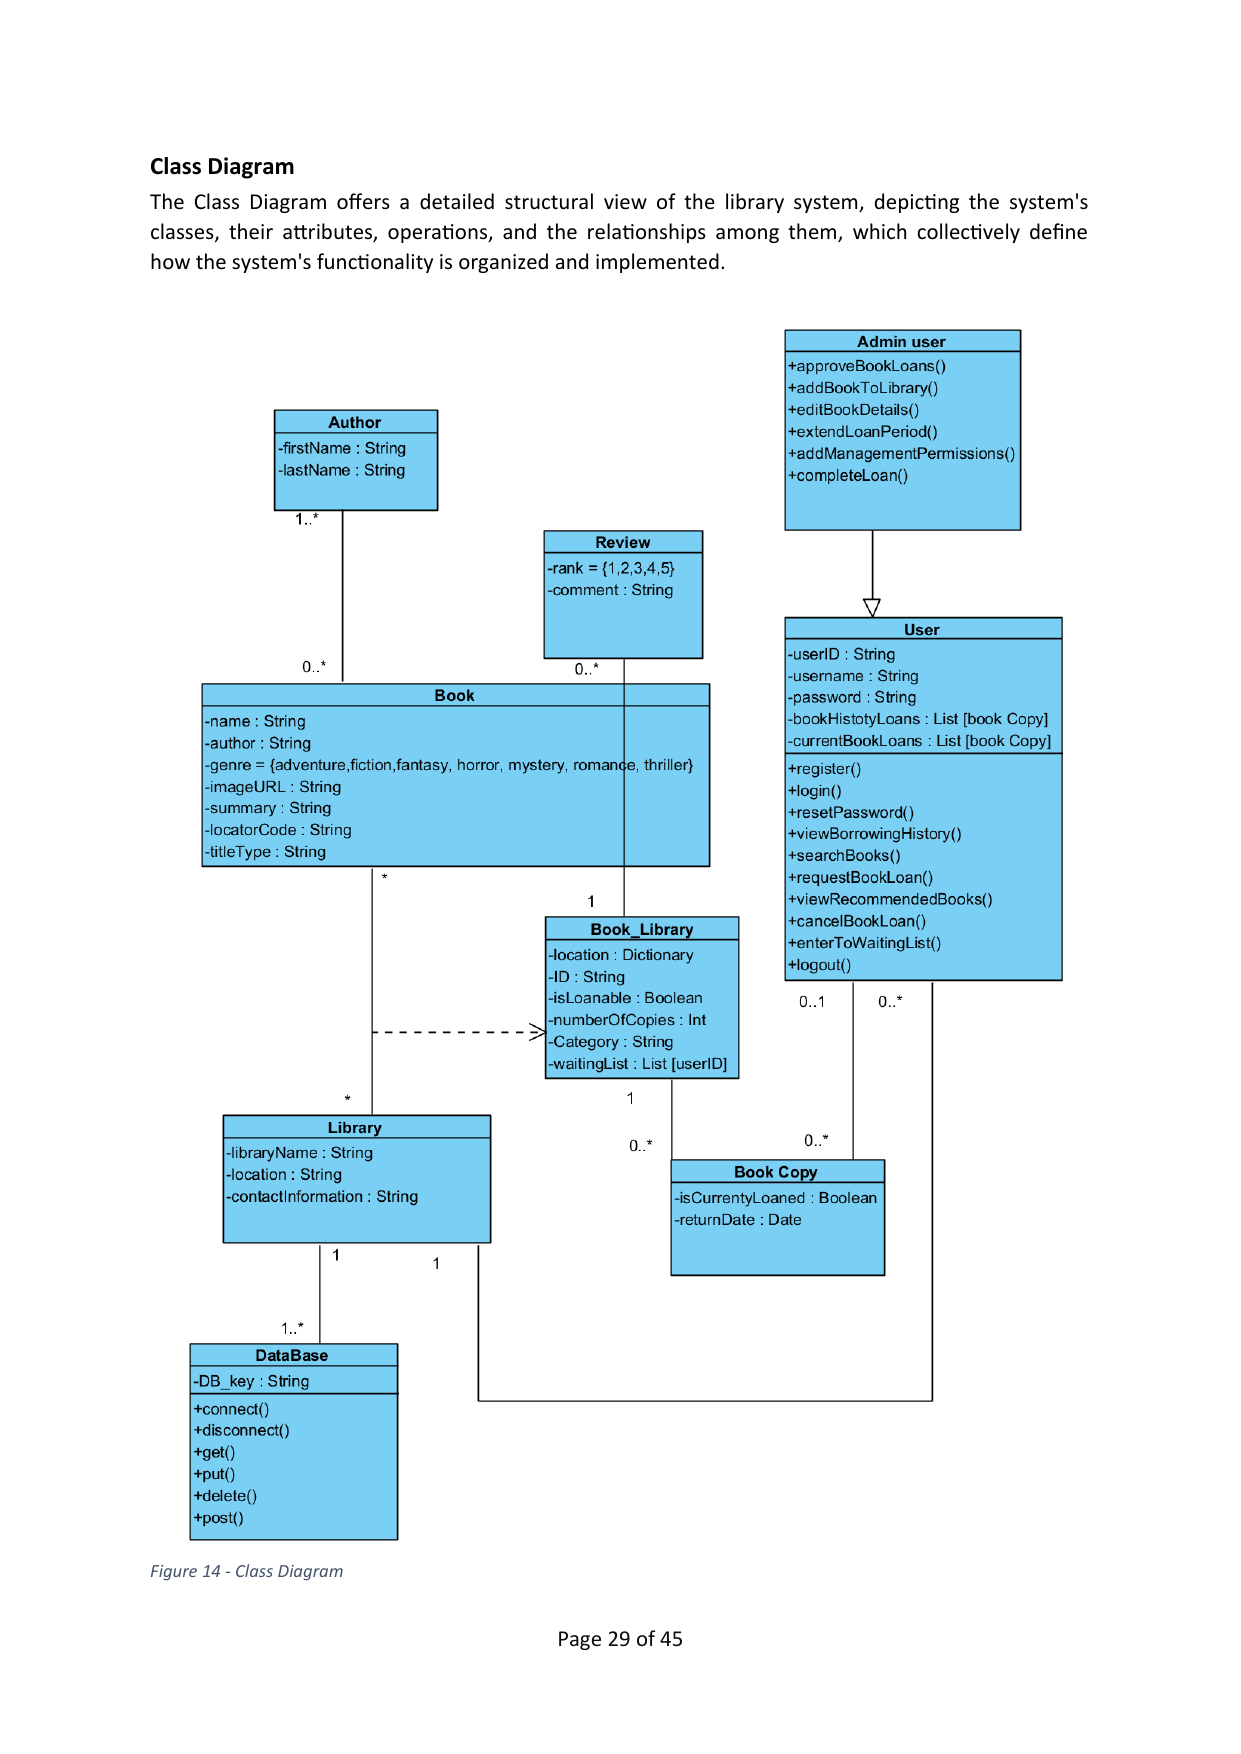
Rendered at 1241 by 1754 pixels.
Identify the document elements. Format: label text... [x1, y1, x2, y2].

text Figure 14 - Class Diagram [150, 1559, 1090, 1582]
text The Class Diagram offers a detailed structural view of the library system, depicting the system's classes, their attributes, operations, and the relationships among them, which collectively define how the system's functionality is organized and implemented. [150, 187, 1090, 276]
subtitle Class Diagram [150, 150, 1090, 181]
picture [150, 294, 1072, 1543]
